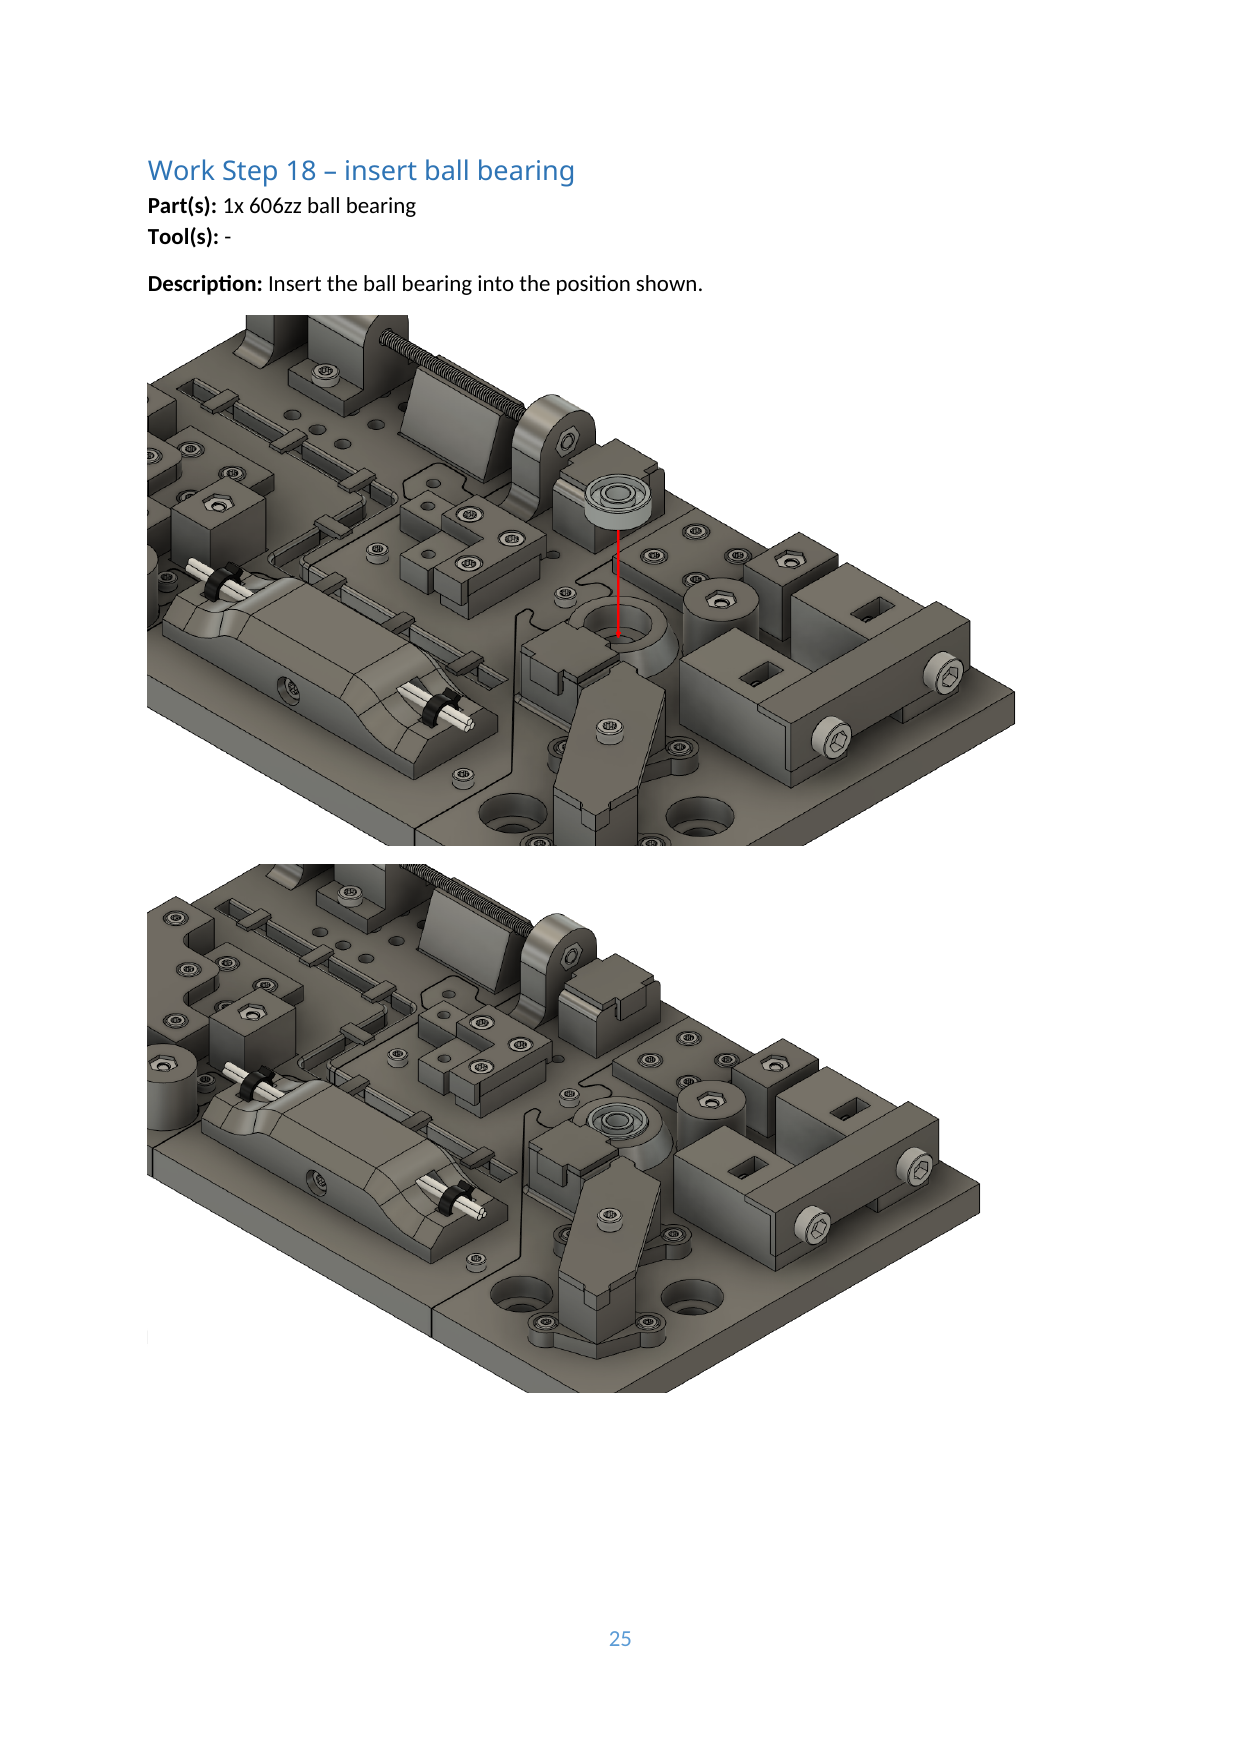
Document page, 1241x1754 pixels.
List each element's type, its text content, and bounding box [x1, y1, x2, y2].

picture [147, 864, 1092, 1393]
subtitle Work Step 18 – insert ball bearing [148, 152, 1093, 189]
picture [147, 315, 1092, 846]
text Part(s): 1x 606zz ball bearing Tool(s): - [148, 192, 1093, 250]
text Description: Insert the ball bearing into the position shown. [148, 269, 1093, 297]
